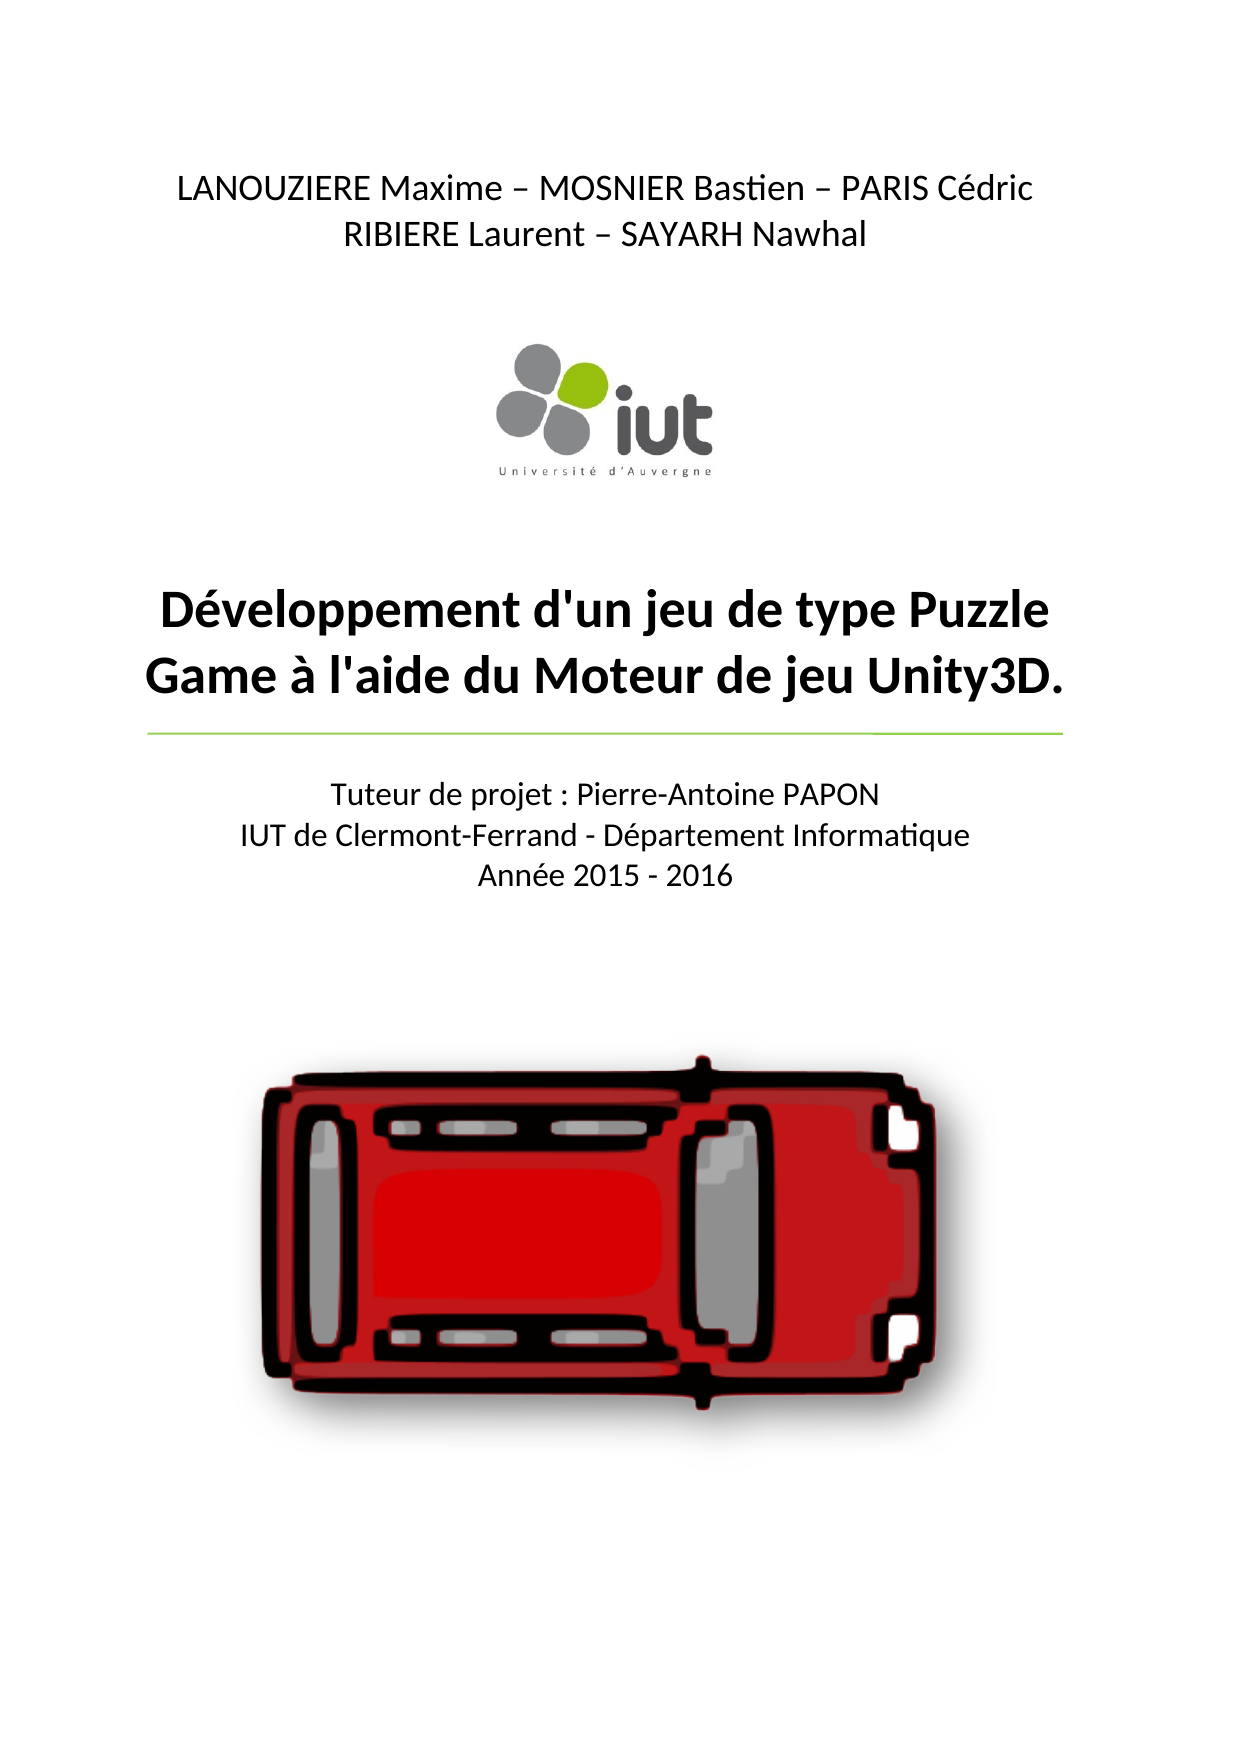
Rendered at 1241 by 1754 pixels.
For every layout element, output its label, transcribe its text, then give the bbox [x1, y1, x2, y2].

text Tuteur de projet : Pierre-Antoine PAPON [118, 773, 1092, 813]
text IUT de Clermont-Ferrand - Département Informatique [118, 813, 1092, 854]
picture [494, 341, 717, 488]
text Année 2015 - 2016 [118, 854, 1092, 895]
text LANOUZIERE Maxime – MOSNIER Bastien – PARIS Cédric [118, 164, 1092, 210]
picture [212, 933, 999, 1503]
text RIBIERE Laurent – SAYARH Nawhal [118, 210, 1092, 256]
text Développement d'un jeu de type Puzzle Game à l'aide du Moteur de jeu Unity3D. [118, 574, 1092, 707]
